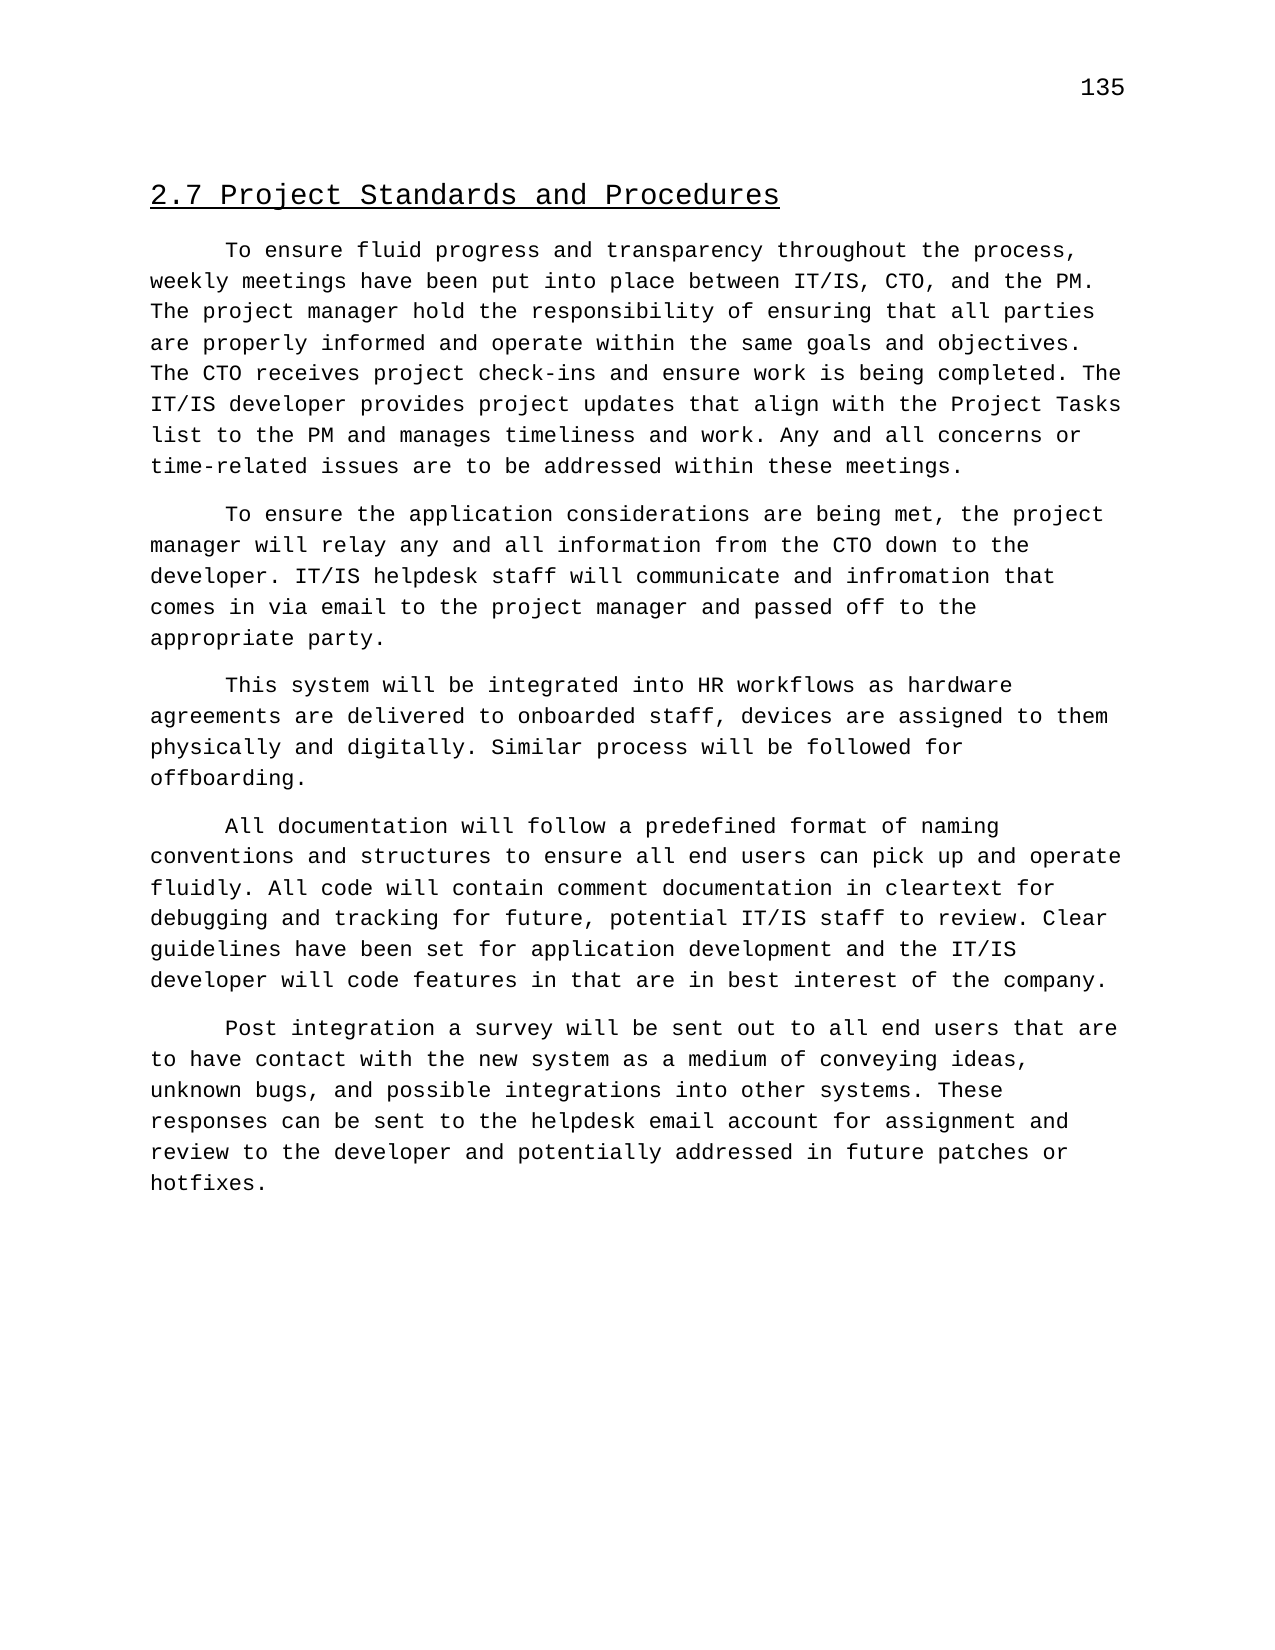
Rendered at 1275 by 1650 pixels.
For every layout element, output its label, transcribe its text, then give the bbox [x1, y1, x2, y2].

text Post integration a survey will be sent out to all end users that are to have contact with the new system as a medium of conveying ideas, unknown bugs, and possible integrations into other systems. These responses can be sent to the helpdesk email account for assignment and review to the developer and potentially addressed in future patches or hotfixes. [150, 1017, 1125, 1197]
text All documentation will follow a predefined format of naming conventions and structures to ensure all end users can pick up and operate fluidly. All code will contain comment documentation in cleartext for debugging and tracking for future, potential IT/IS staff to review. Clear guidelines have been set for application development and the IT/IS developer will code features in that are in best interest of the company. [150, 815, 1125, 994]
text To ensure fluid progress and transparency throughout the process, weekly meetings have been put into place between IT/IS, CTO, and the PM. The project manager hold the responsibility of ensuring that all parties are properly informed and operate within the same goals and objectives. The CTO receives project check-ins and ensure work is being completed. The IT/IS developer provides project updates that align with the Project Tasks list to the PM and manages timeliness and work. Any and all concerns or time-related issues are to be addressed within these meetings. [150, 239, 1125, 480]
text To ensure the application considerations are being met, the project manager will relay any and all information from the CTO down to the developer. IT/IS helpdesk staff will communicate and infromation that comes in via email to the project manager and passed off to the appropriate party. [150, 503, 1125, 652]
text 2.7 Project Standards and Procedures [150, 180, 1125, 213]
text This system will be integrated into HR workflows as hardware agreements are delivered to onboarded staff, devices are assigned to them physically and digitally. Similar process will be followed for offboarding. [150, 674, 1125, 792]
